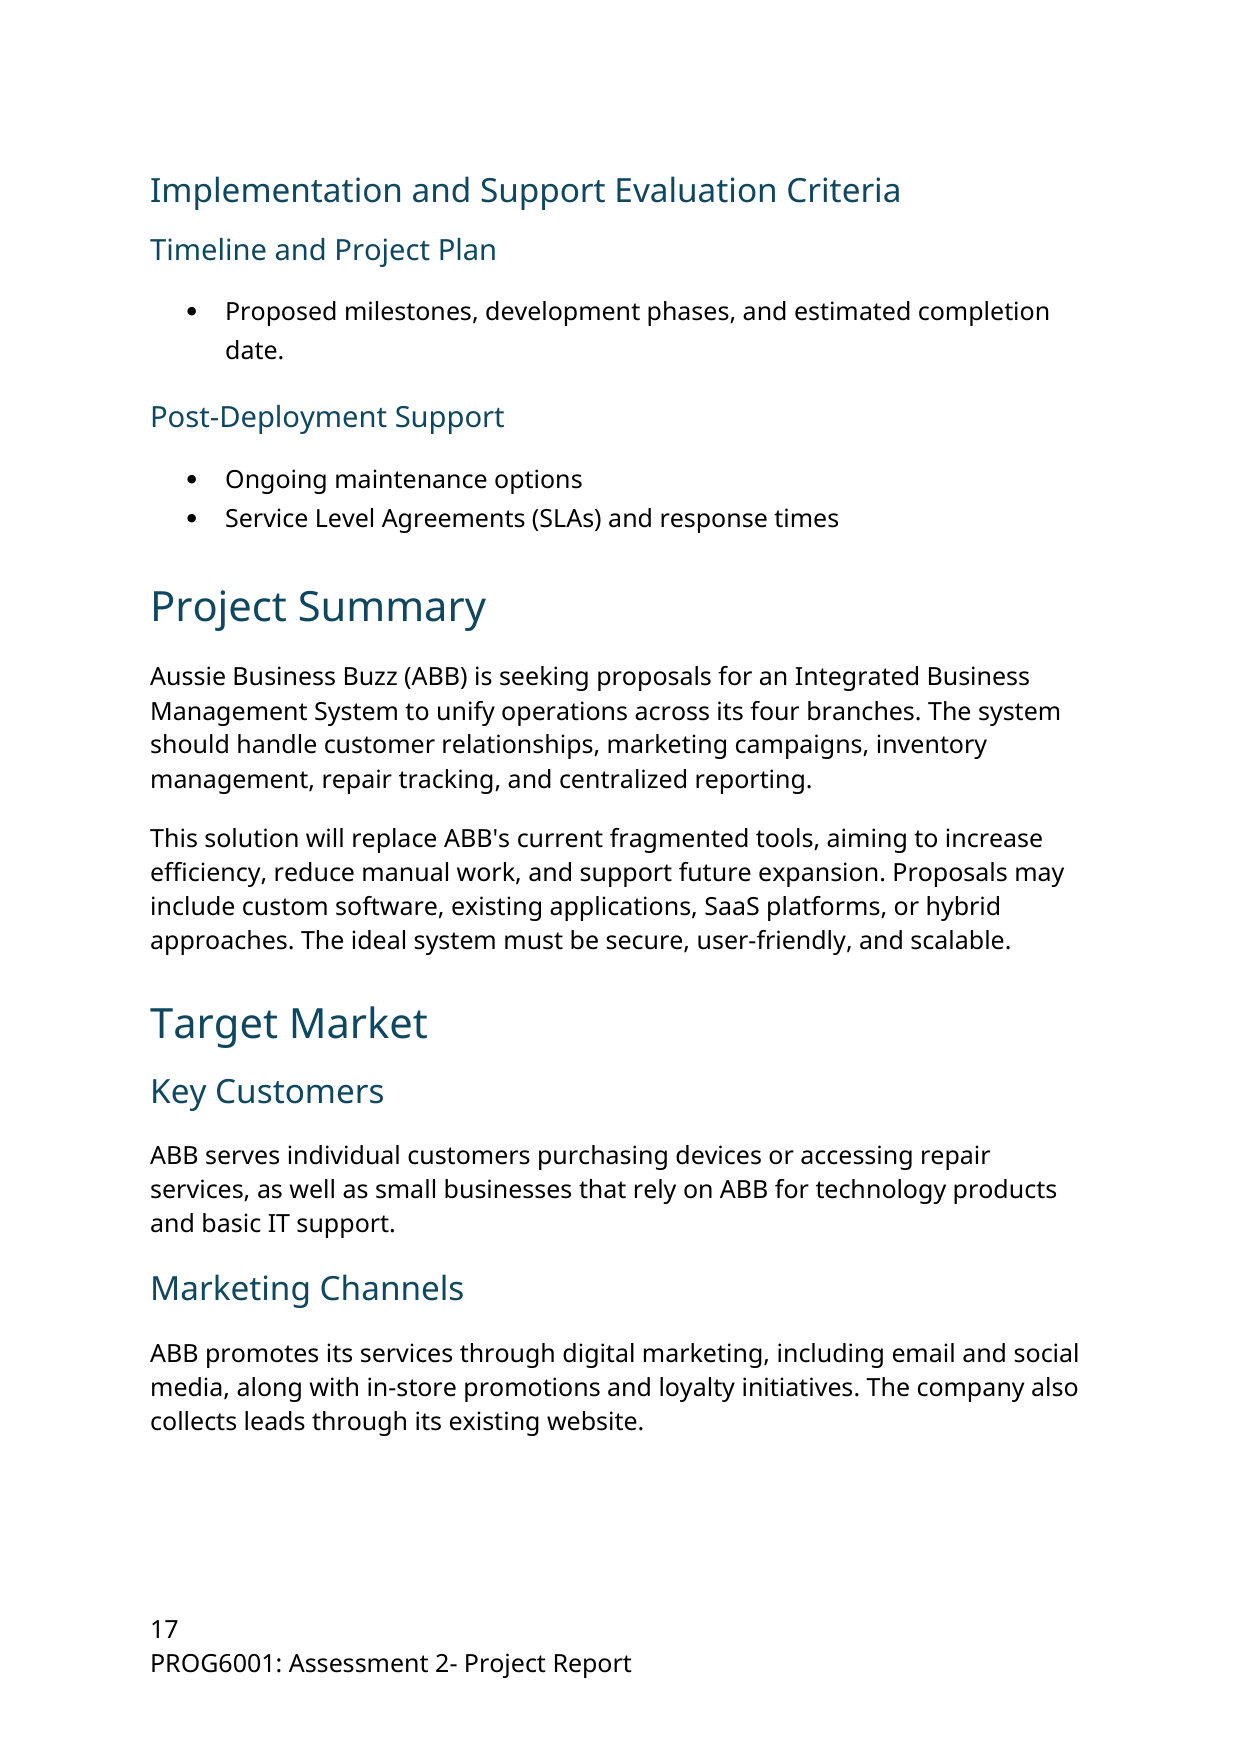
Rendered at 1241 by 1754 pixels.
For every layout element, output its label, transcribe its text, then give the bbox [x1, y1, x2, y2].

text ABB serves individual customers purchasing devices or accessing repair services, as well as small businesses that rely on ABB for technology products and basic IT support. [150, 1138, 1090, 1240]
list Service Level Agreements (SLAs) and response times [187, 501, 1090, 535]
subtitle Post-Deployment Support [150, 397, 1090, 436]
subtitle Key Customers [150, 1067, 1090, 1113]
subtitle Target Market [150, 994, 1090, 1051]
list Proposed milestones, development phases, and estimated completion date. [187, 293, 1090, 367]
text ABB promotes its services through digital marketing, including email and social media, along with in-store promotions and loyalty initiatives. The company also collects leads through its existing website. [150, 1336, 1090, 1438]
text Aussie Business Buzz (ABB) is seeking proposals for an Integrated Business Management System to unify operations across its four branches. The system should handle customer relationships, marketing campaigns, inventory management, repair tracking, and centralized reporting. [150, 659, 1090, 795]
list Ongoing maintenance options [187, 461, 1090, 496]
text This solution will replace ABB's current fragmented tools, aiming to increase efficiency, reduce manual work, and support future expansion. Proposals may include custom software, existing applications, SaaS platforms, or hybrid approaches. The ideal system must be secure, user-friendly, and scalable. [150, 820, 1090, 957]
subtitle Project Summary [150, 577, 1090, 634]
subtitle Marketing Channels [150, 1265, 1090, 1311]
subtitle Implementation and Support Evaluation Criteria [150, 167, 1090, 212]
subtitle Timeline and Project Plan [150, 229, 1090, 268]
